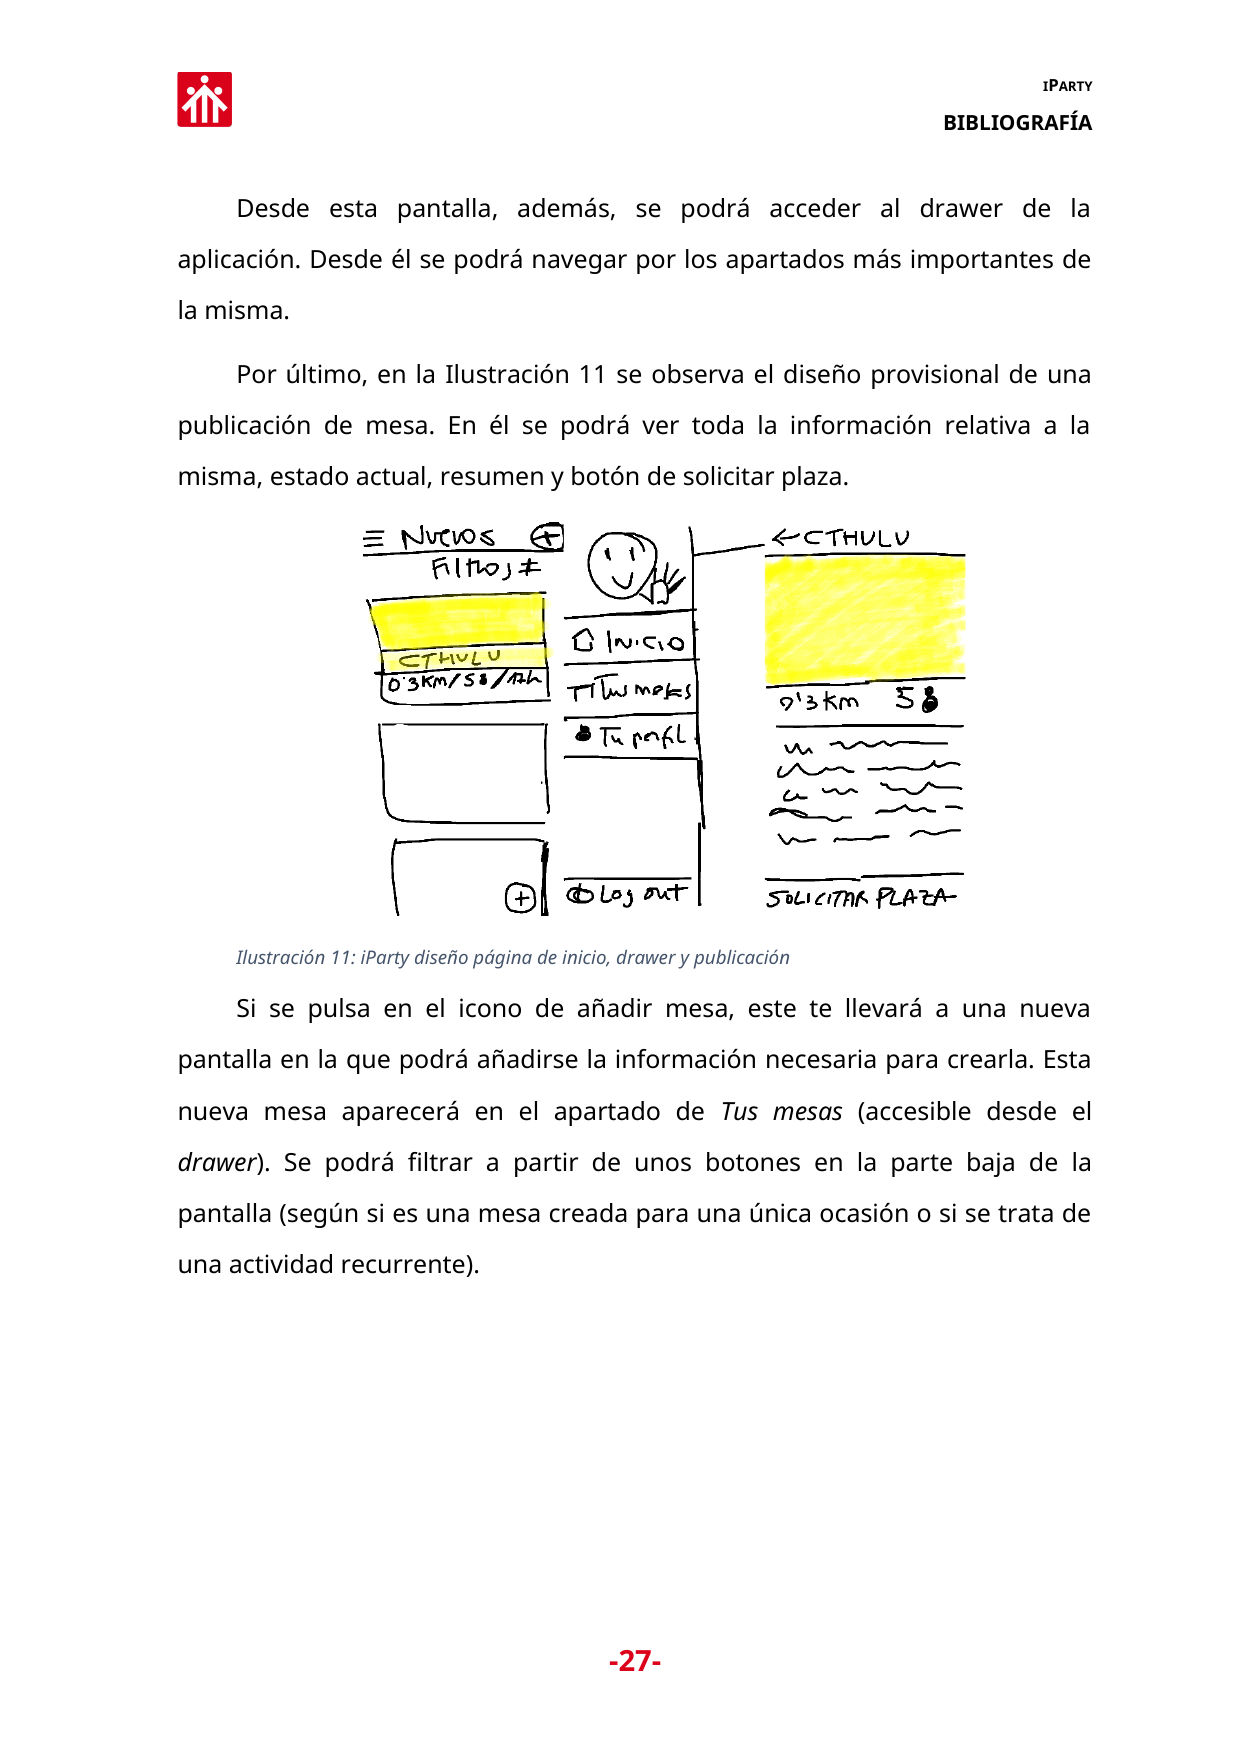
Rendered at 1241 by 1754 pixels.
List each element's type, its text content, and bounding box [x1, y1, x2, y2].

picture [177, 72, 232, 127]
text Desde esta pantalla, además, se podrá acceder al drawer de la aplicación. Desde él se podrá navegar por los apartados más importantes de la misma. [177, 191, 1092, 327]
text Por último, en la Ilustración 11 se observa el diseño provisional de una publicación de mesa. En él se podrá ver toda la información relativa a la misma, estado actual, resumen y botón de solicitar plaza. [177, 357, 1092, 493]
text Si se pulsa en el icono de añadir mesa, este te llevará a una nueva pantalla en la que podrá añadirse la información necesaria para crearla. Esta nueva mesa aparecerá en el apartado de Tus mesas (accesible desde el drawer). Se podrá filtrar a partir de unos botones en la parte baja de la pantalla (según si es una mesa creada para una única ocasión o si se trata de una actividad recurrente). [177, 991, 1092, 1280]
text Ilustración 11: iParty diseño página de inicio, drawer y publicación [177, 945, 1092, 970]
picture [363, 522, 966, 916]
